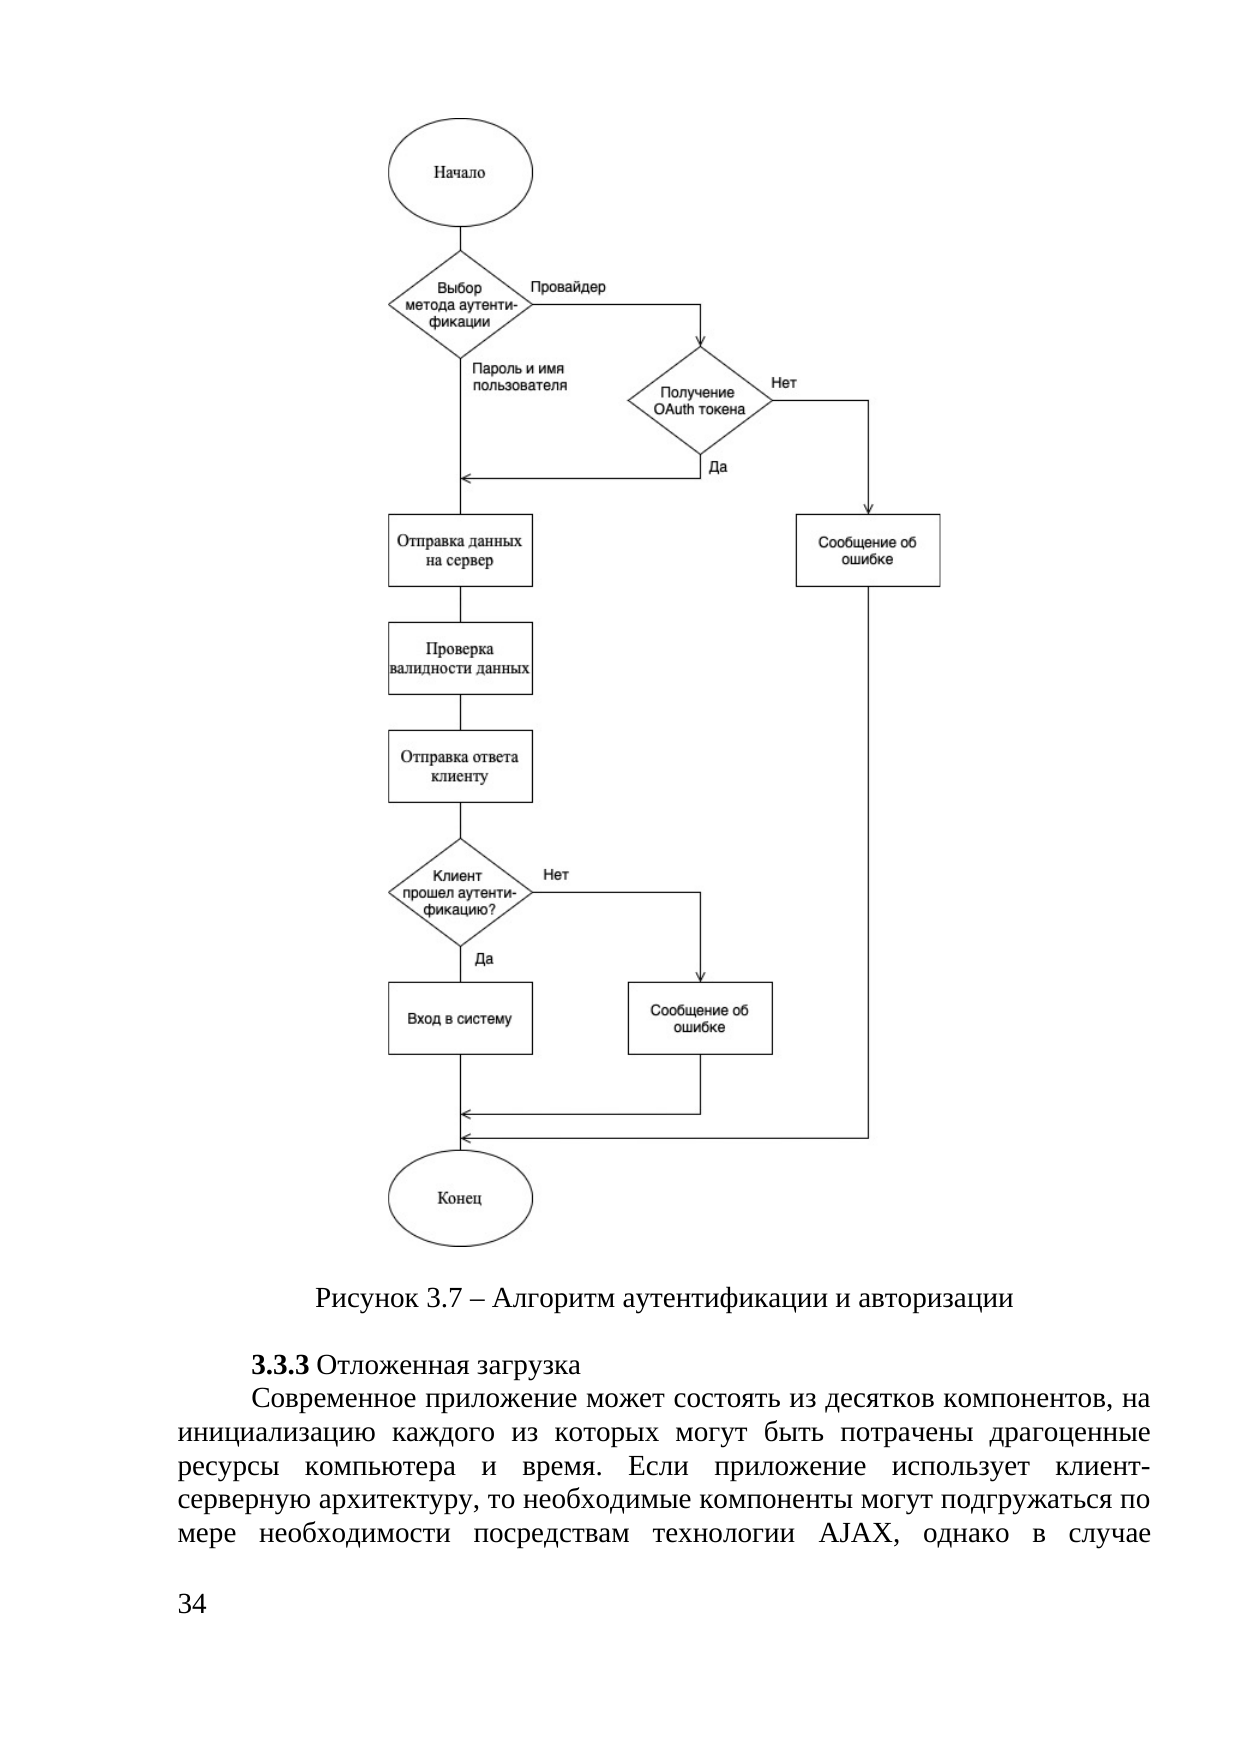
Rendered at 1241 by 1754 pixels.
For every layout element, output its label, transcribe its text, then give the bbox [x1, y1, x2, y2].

title Отложенная загрузка [251, 1347, 1152, 1381]
picture [388, 118, 941, 1247]
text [177, 1381, 1152, 1548]
text Рисунок 3.7 – Алгоритм аутентификации и авторизации [177, 1280, 1152, 1313]
